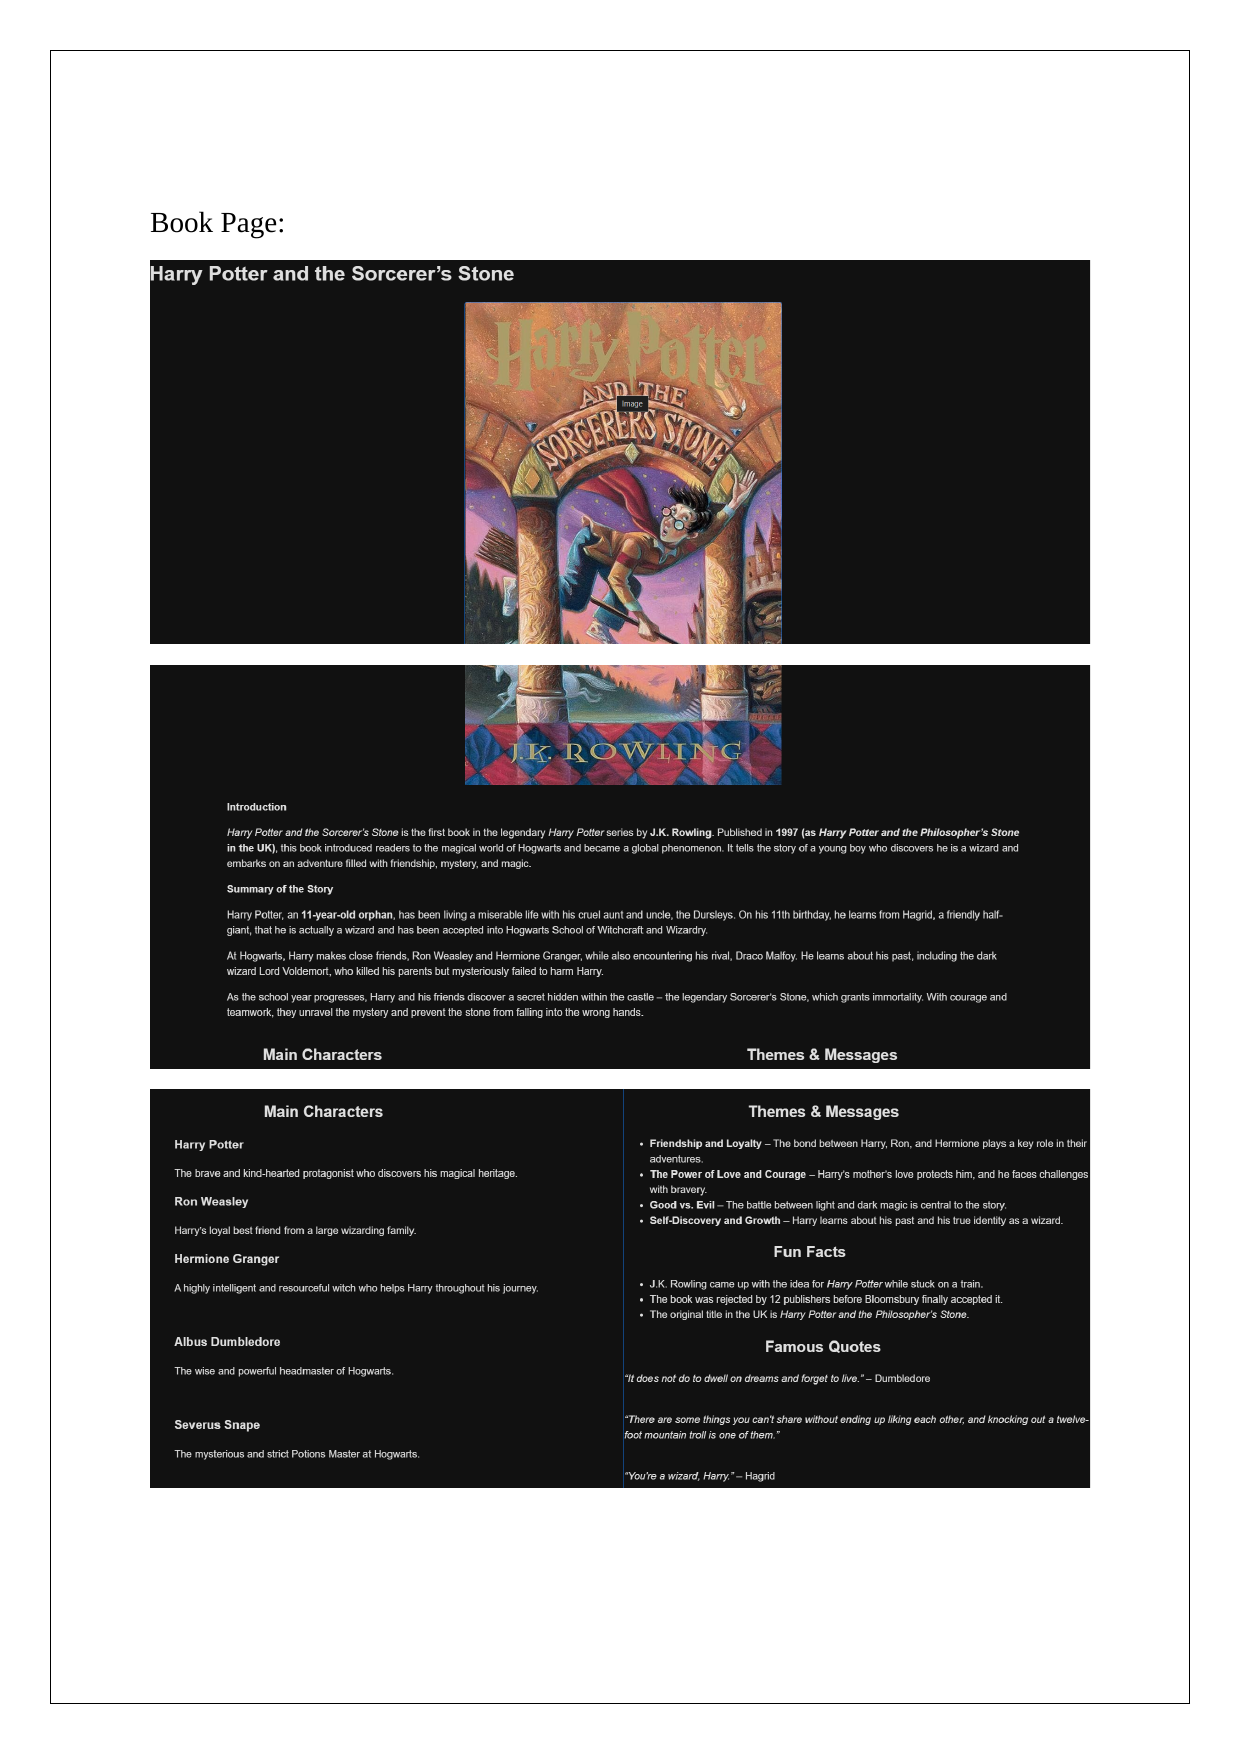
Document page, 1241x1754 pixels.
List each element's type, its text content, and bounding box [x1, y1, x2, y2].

picture [150, 1089, 1091, 1488]
text Book Page: [150, 205, 1090, 239]
picture [150, 260, 1091, 644]
picture [150, 665, 1091, 1069]
